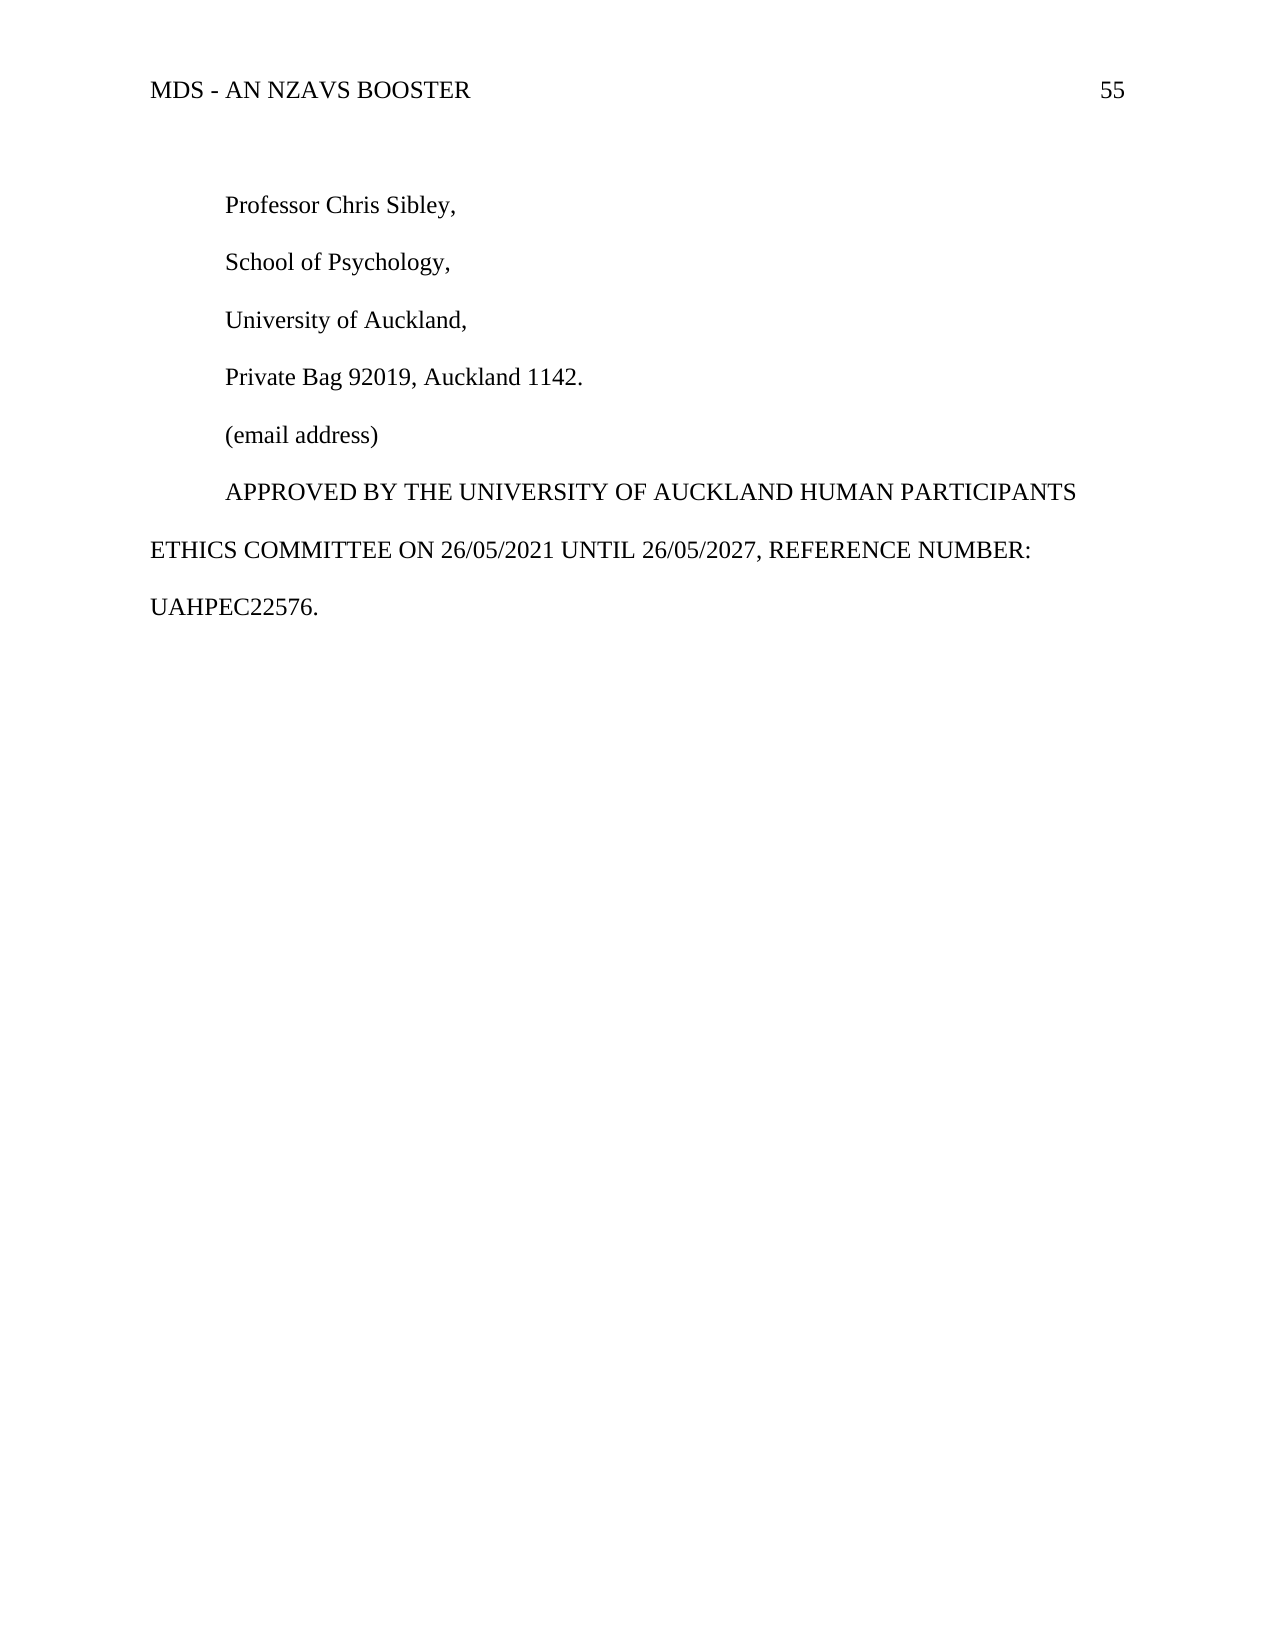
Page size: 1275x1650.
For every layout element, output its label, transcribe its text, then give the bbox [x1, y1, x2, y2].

text (email address) [150, 420, 1125, 449]
text APPROVED BY THE UNIVERSITY OF AUCKLAND HUMAN PARTICIPANTS ETHICS COMMITTEE ON 26/05/2021 UNTIL 26/05/2027, REFERENCE NUMBER: UAHPEC22576. [150, 477, 1125, 621]
text School of Psychology, [150, 247, 1125, 276]
text University of Auckland, [150, 305, 1125, 334]
text Professor Chris Sibley, [150, 190, 1125, 219]
text Private Bag 92019, Auckland 1142. [150, 362, 1125, 391]
